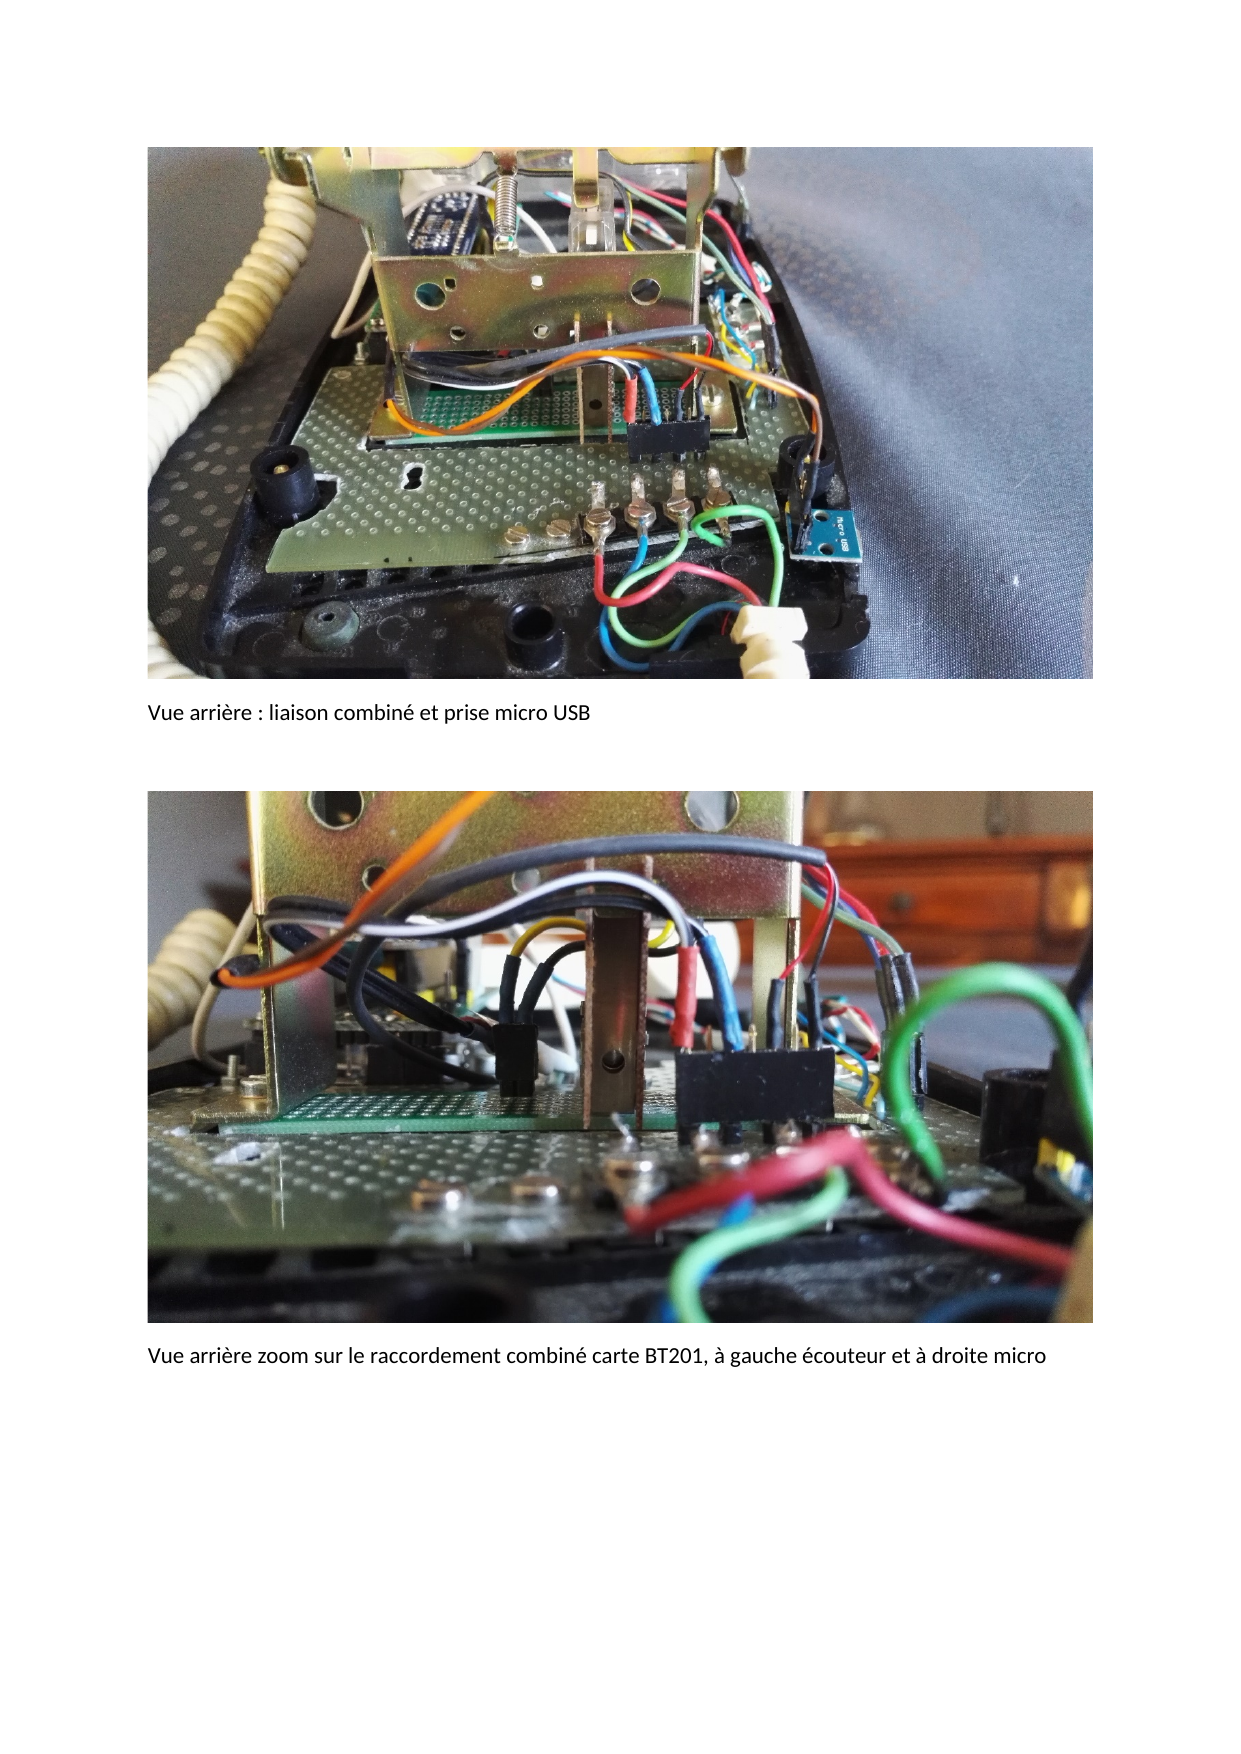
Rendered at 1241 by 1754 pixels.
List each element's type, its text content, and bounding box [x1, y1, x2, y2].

picture [147, 791, 1093, 1323]
text Vue arrière : liaison combiné et prise micro USB [148, 698, 1093, 726]
picture [147, 147, 1093, 679]
text Vue arrière zoom sur le raccordement combiné carte BT201, à gauche écouteur et à droite micro [148, 1342, 1093, 1369]
